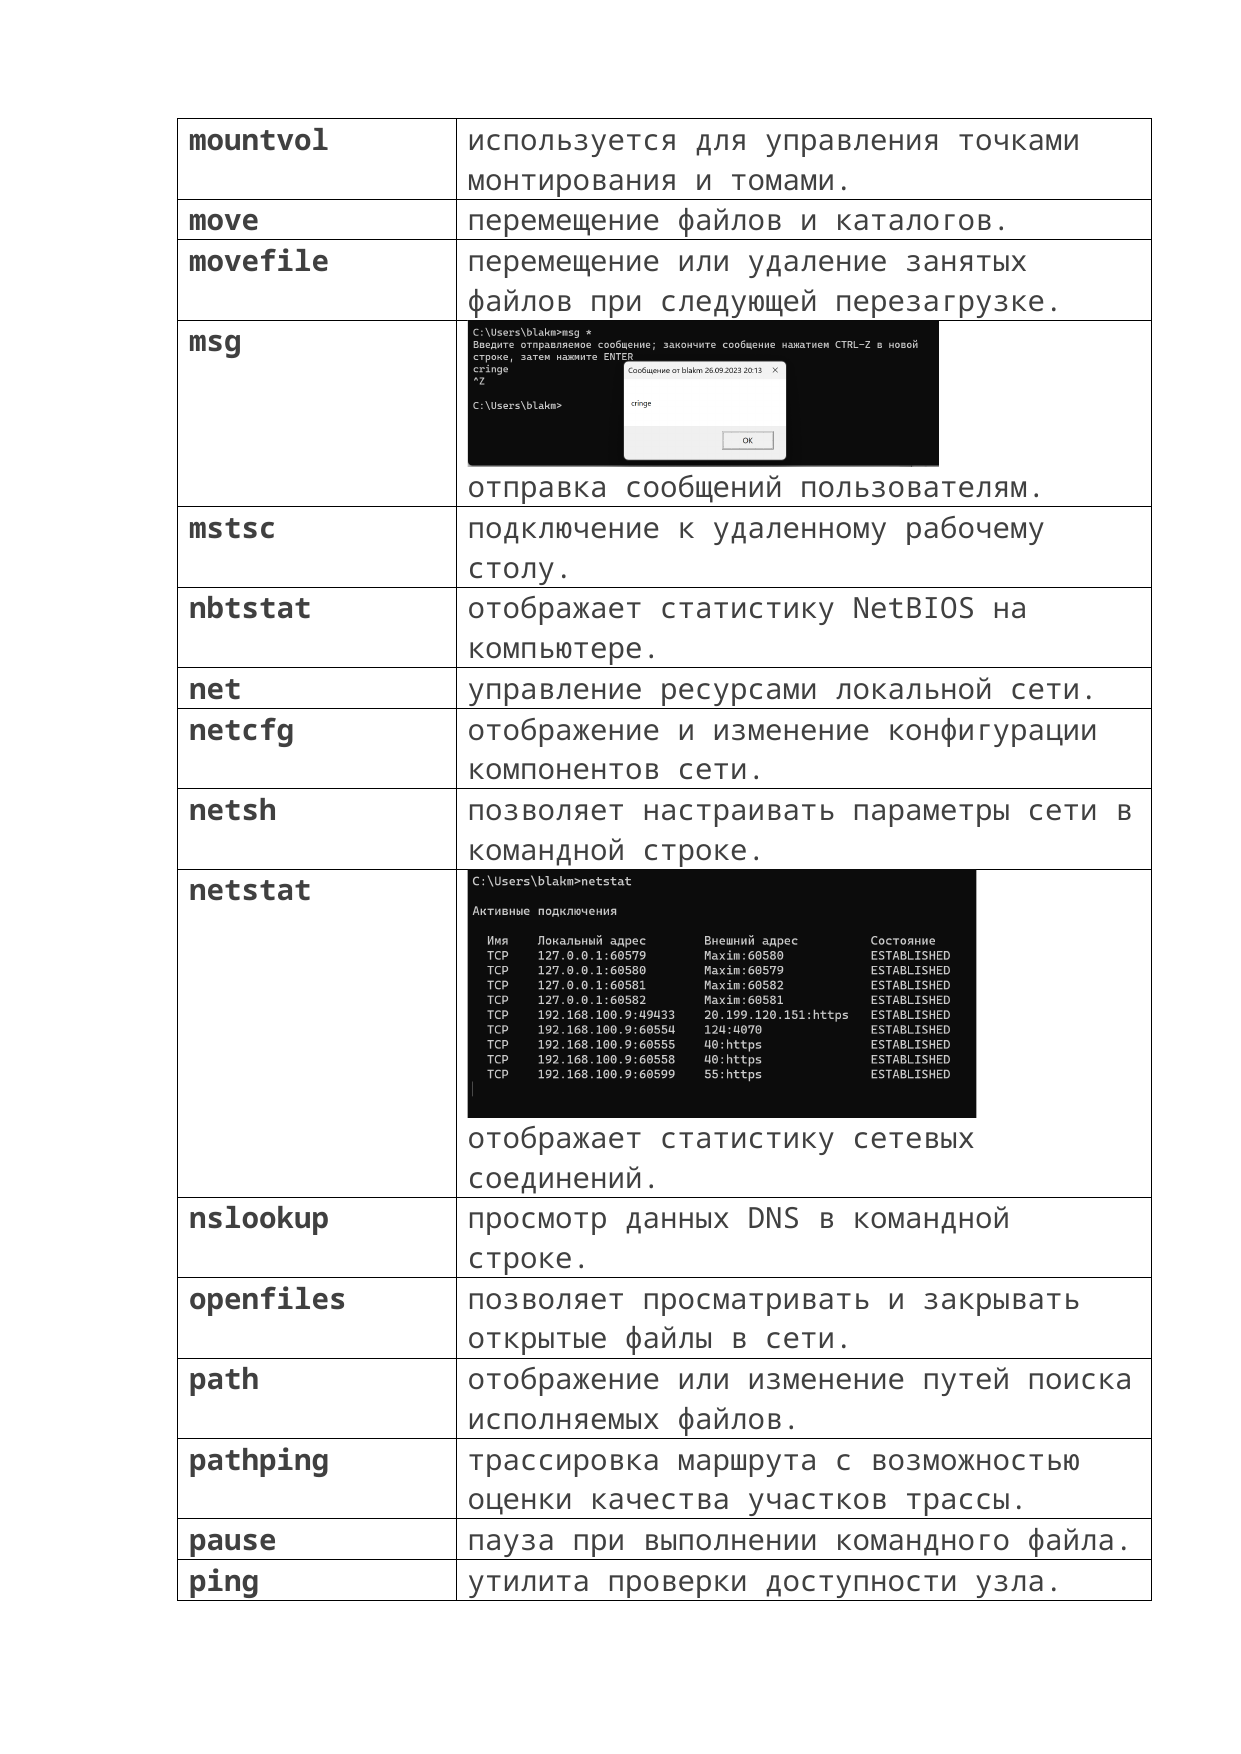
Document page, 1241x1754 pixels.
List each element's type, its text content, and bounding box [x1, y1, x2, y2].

table_cell openfiles [178, 1278, 456, 1357]
table_cell пауза при выполнении командного файла. [457, 1519, 1151, 1559]
table_cell path [178, 1359, 456, 1438]
table_cell netsh [178, 789, 456, 869]
table_cell просмотр данных DNS в командной строке. [457, 1198, 1151, 1277]
table_cell netcfg [178, 709, 456, 788]
table_cell трассировка маршрута с возможностью оценки качества участков трассы. [457, 1439, 1151, 1518]
table_cell перемещение файлов и каталогов. [457, 200, 1151, 239]
table_cell pause [178, 1519, 456, 1559]
table_cell pathping [178, 1439, 456, 1518]
table_cell ping [178, 1560, 456, 1600]
table_cell mountvol [178, 119, 456, 198]
table_cell отображает статистику сетевых соединений. [457, 870, 1151, 1197]
table_cell nslookup [178, 1198, 456, 1277]
table_cell перемещение или удаление занятых файлов при следующей перезагрузке. [457, 240, 1151, 320]
table_cell позволяет настраивать параметры сети в командной строке. [457, 789, 1151, 869]
table_cell отображение или изменение путей поиска исполняемых файлов. [457, 1359, 1151, 1438]
picture [467, 320, 939, 467]
table_cell управление ресурсами локальной сети. [457, 668, 1151, 708]
picture [467, 869, 977, 1118]
table_cell используется для управления точками монтирования и томами. [457, 119, 1151, 198]
table_cell nbtstat [178, 588, 456, 667]
table_cell отображение и изменение конфигурации компонентов сети. [457, 709, 1151, 788]
table_cell move [178, 200, 456, 239]
table_cell netstat [178, 870, 456, 1197]
table_cell позволяет просматривать и закрывать открытые файлы в сети. [457, 1278, 1151, 1357]
table_cell отправка сообщений пользователям. [457, 321, 1151, 506]
table_cell msg [178, 321, 456, 506]
table_cell утилита проверки доступности узла. [457, 1560, 1151, 1600]
table_cell net [178, 668, 456, 708]
table_cell подключение к удаленному рабочему столу. [457, 507, 1151, 587]
table_cell movefile [178, 240, 456, 320]
table_cell mstsc [178, 507, 456, 587]
table_cell отображает статистику NetBIOS на компьютере. [457, 588, 1151, 667]
